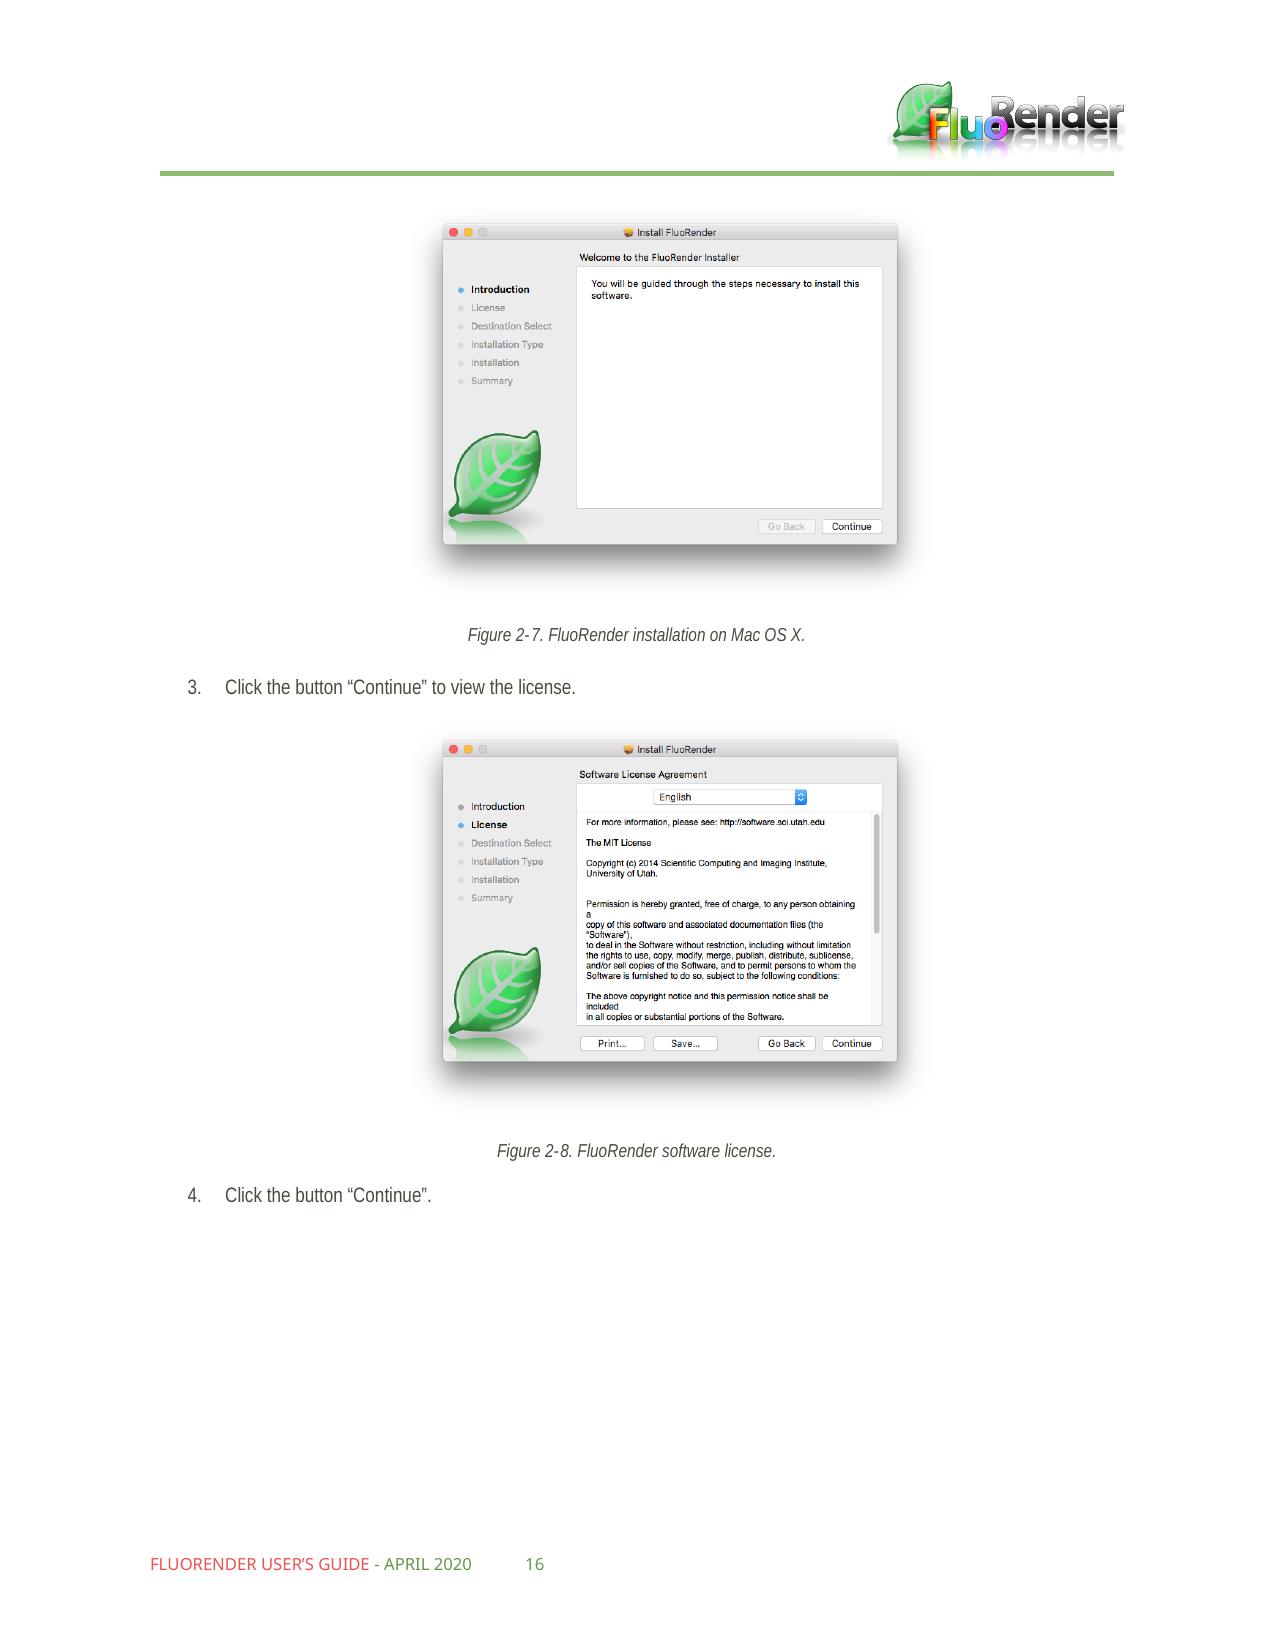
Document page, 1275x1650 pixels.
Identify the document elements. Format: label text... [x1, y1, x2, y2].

picture [399, 188, 951, 618]
picture [887, 75, 1125, 165]
picture [399, 705, 951, 1135]
list Click the button “Continue” to view the license. [187, 675, 1125, 699]
list Click the button “Continue”. [187, 1182, 1125, 1206]
